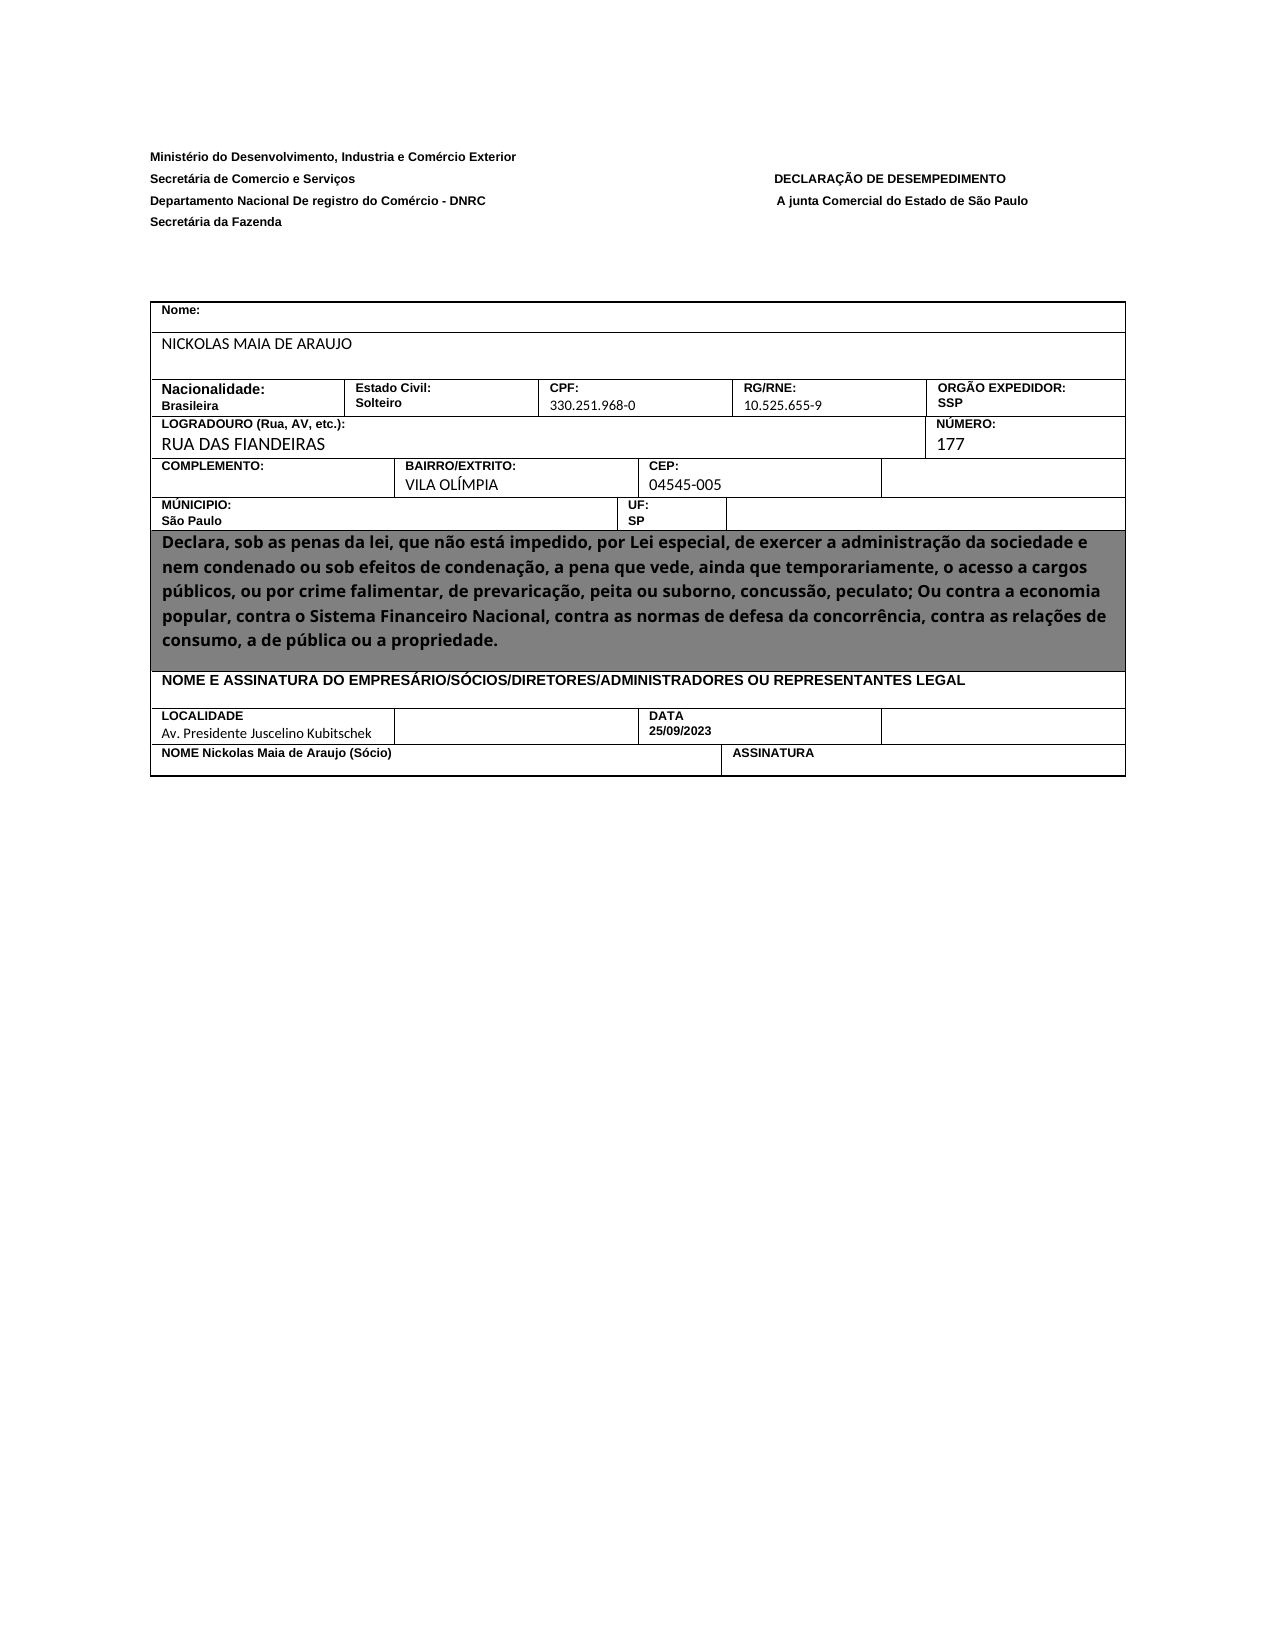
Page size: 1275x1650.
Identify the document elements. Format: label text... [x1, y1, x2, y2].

table_header ASSINATURA [722, 745, 1125, 775]
text Ministério do Desenvolvimento, Industria e Comércio Exterior [150, 150, 1125, 164]
table_header NOME E ASSINATURA DO EMPRESÁRIO/SÓCIOS/DIRETORES/ADMINISTRADORES OU REPRESENTANTES LEGAL [151, 672, 1125, 707]
table_header NOME Nickolas Maia de Araujo (Sócio) [151, 745, 721, 775]
text Secretária de Comercio e Serviços DECLARAÇÃO DE DESEMPEDIMENTO [150, 172, 1125, 186]
table_header BAIRRO/EXTRITO: VILA OLÍMPIA [395, 459, 638, 497]
table_header COMPLEMENTO: [151, 459, 394, 497]
table_header RG/RNE: 10.525.655-9 [733, 380, 926, 416]
text Departamento Nacional De registro do Comércio - DNRC A junta Comercial do Estado de São Paulo [150, 193, 1125, 207]
table_header MÚNICIPIO: São Paulo [151, 498, 617, 530]
table_header NÚMERO: 177 [926, 417, 1125, 458]
table_header [727, 498, 1125, 530]
table_header CPF: 330.251.968-0 [539, 380, 732, 416]
table_header Declara, sob as penas da lei, que não está impedido, por Lei especial, de exercer a administração da sociedade e nem condenado ou sob efeitos de condenação, a pena que vede, ainda que temporariamente, o acesso a cargos públicos, ou por crime falimentar, de prevaricação, peita ou suborno, concussão, peculato; Ou contra a economia popular, contra o Sistema Financeiro Nacional, contra as normas de defesa da concorrência, contra as relações de consumo, a de pública ou a propriedade. [151, 531, 1125, 671]
table_header LOCALIDADE Av. Presidente Juscelino Kubitschek [151, 709, 394, 744]
table_header [395, 709, 638, 744]
table_header UF: SP [618, 498, 726, 530]
table_header ORGÃO EXPEDIDOR: SSP [927, 380, 1125, 416]
table_cell NICKOLAS MAIA DE ARAUJO [151, 333, 1125, 379]
text Secretária da Fazenda [150, 215, 1125, 229]
table_header [882, 709, 1125, 744]
table_header CEP: 04545-005 [639, 459, 881, 497]
table_header Nome: [151, 303, 1125, 332]
table_header DATA 25/09/2023 [639, 709, 881, 744]
table_header Estado Civil: Solteiro [345, 380, 538, 416]
table_header [882, 459, 1125, 497]
table_header LOGRADOURO (Rua, AV, etc.): RUA DAS FIANDEIRAS [151, 417, 925, 458]
table_header Nacionalidade: Brasileira [151, 380, 344, 416]
